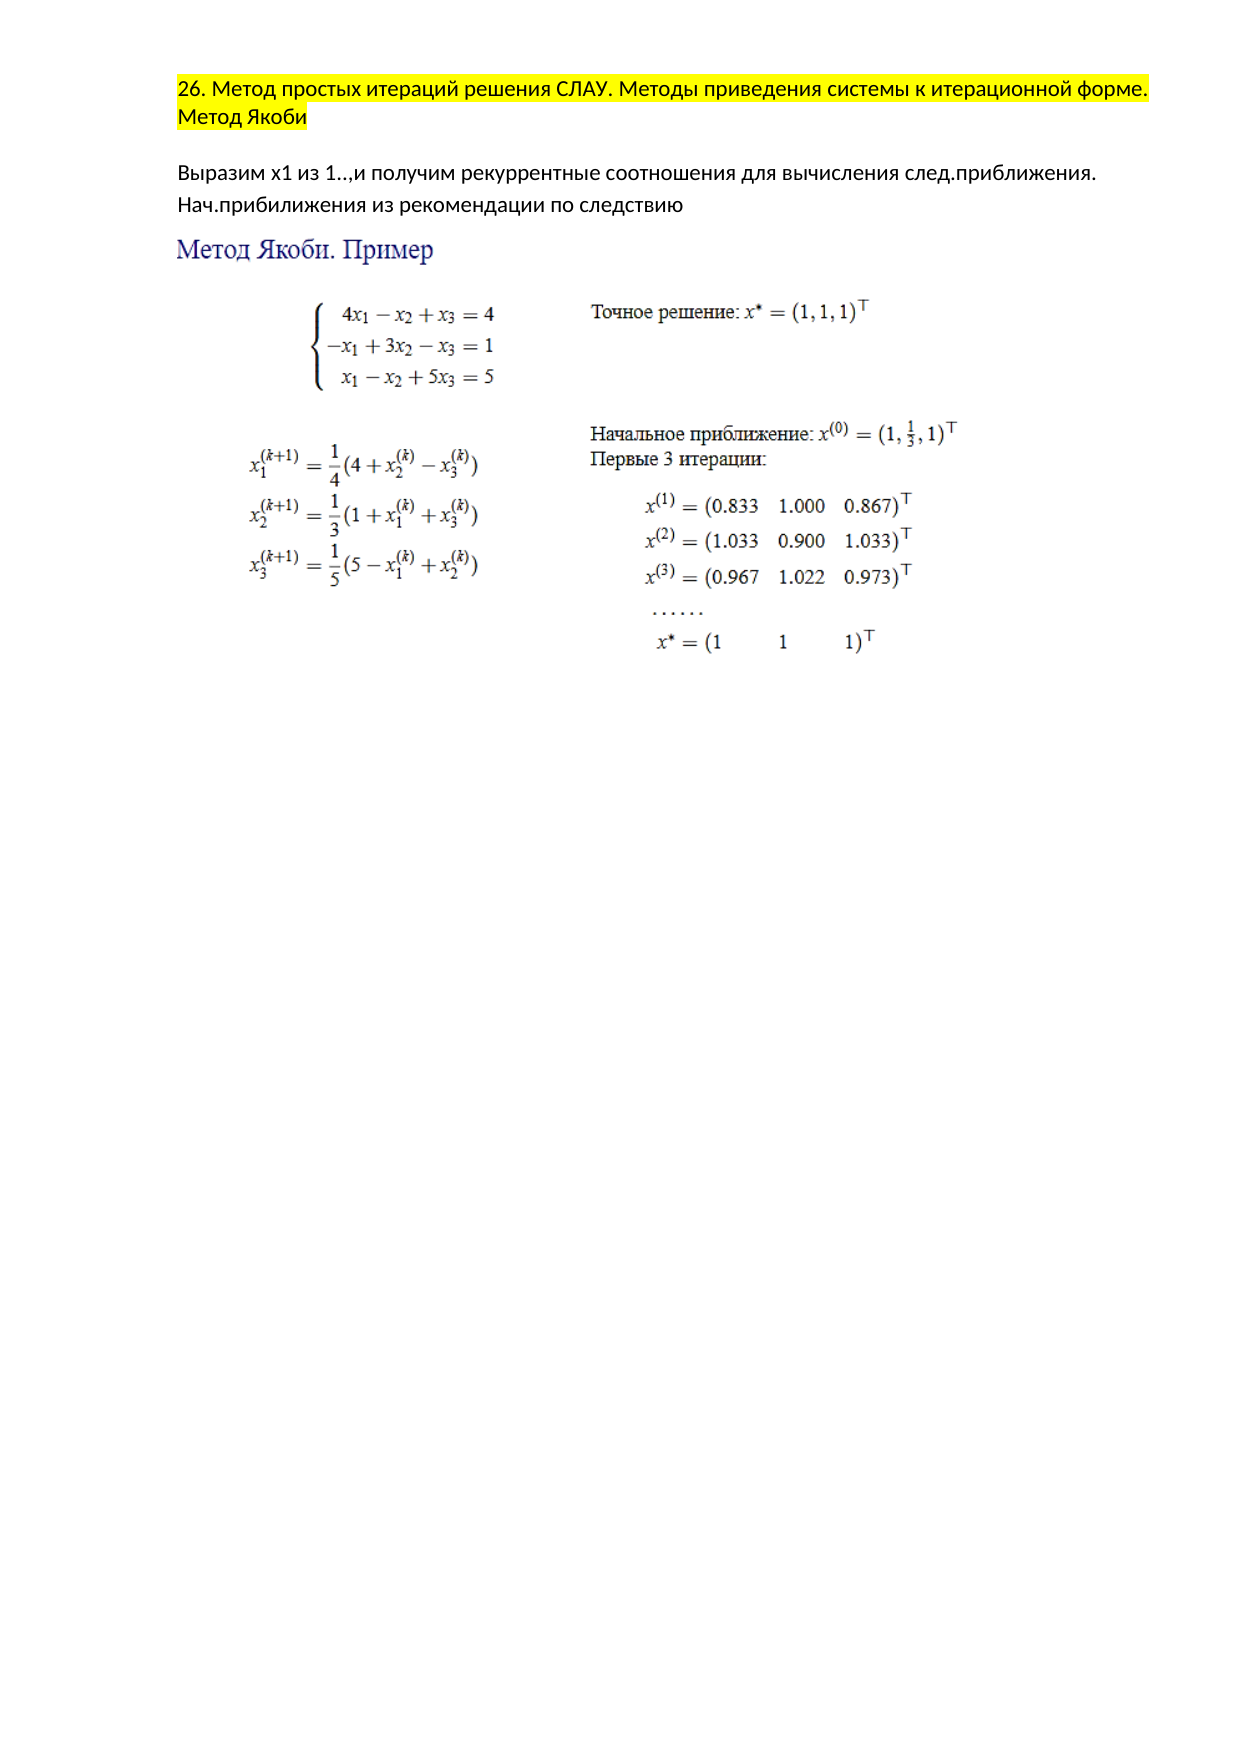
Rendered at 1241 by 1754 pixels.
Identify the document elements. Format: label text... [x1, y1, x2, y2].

picture [177, 222, 1017, 673]
